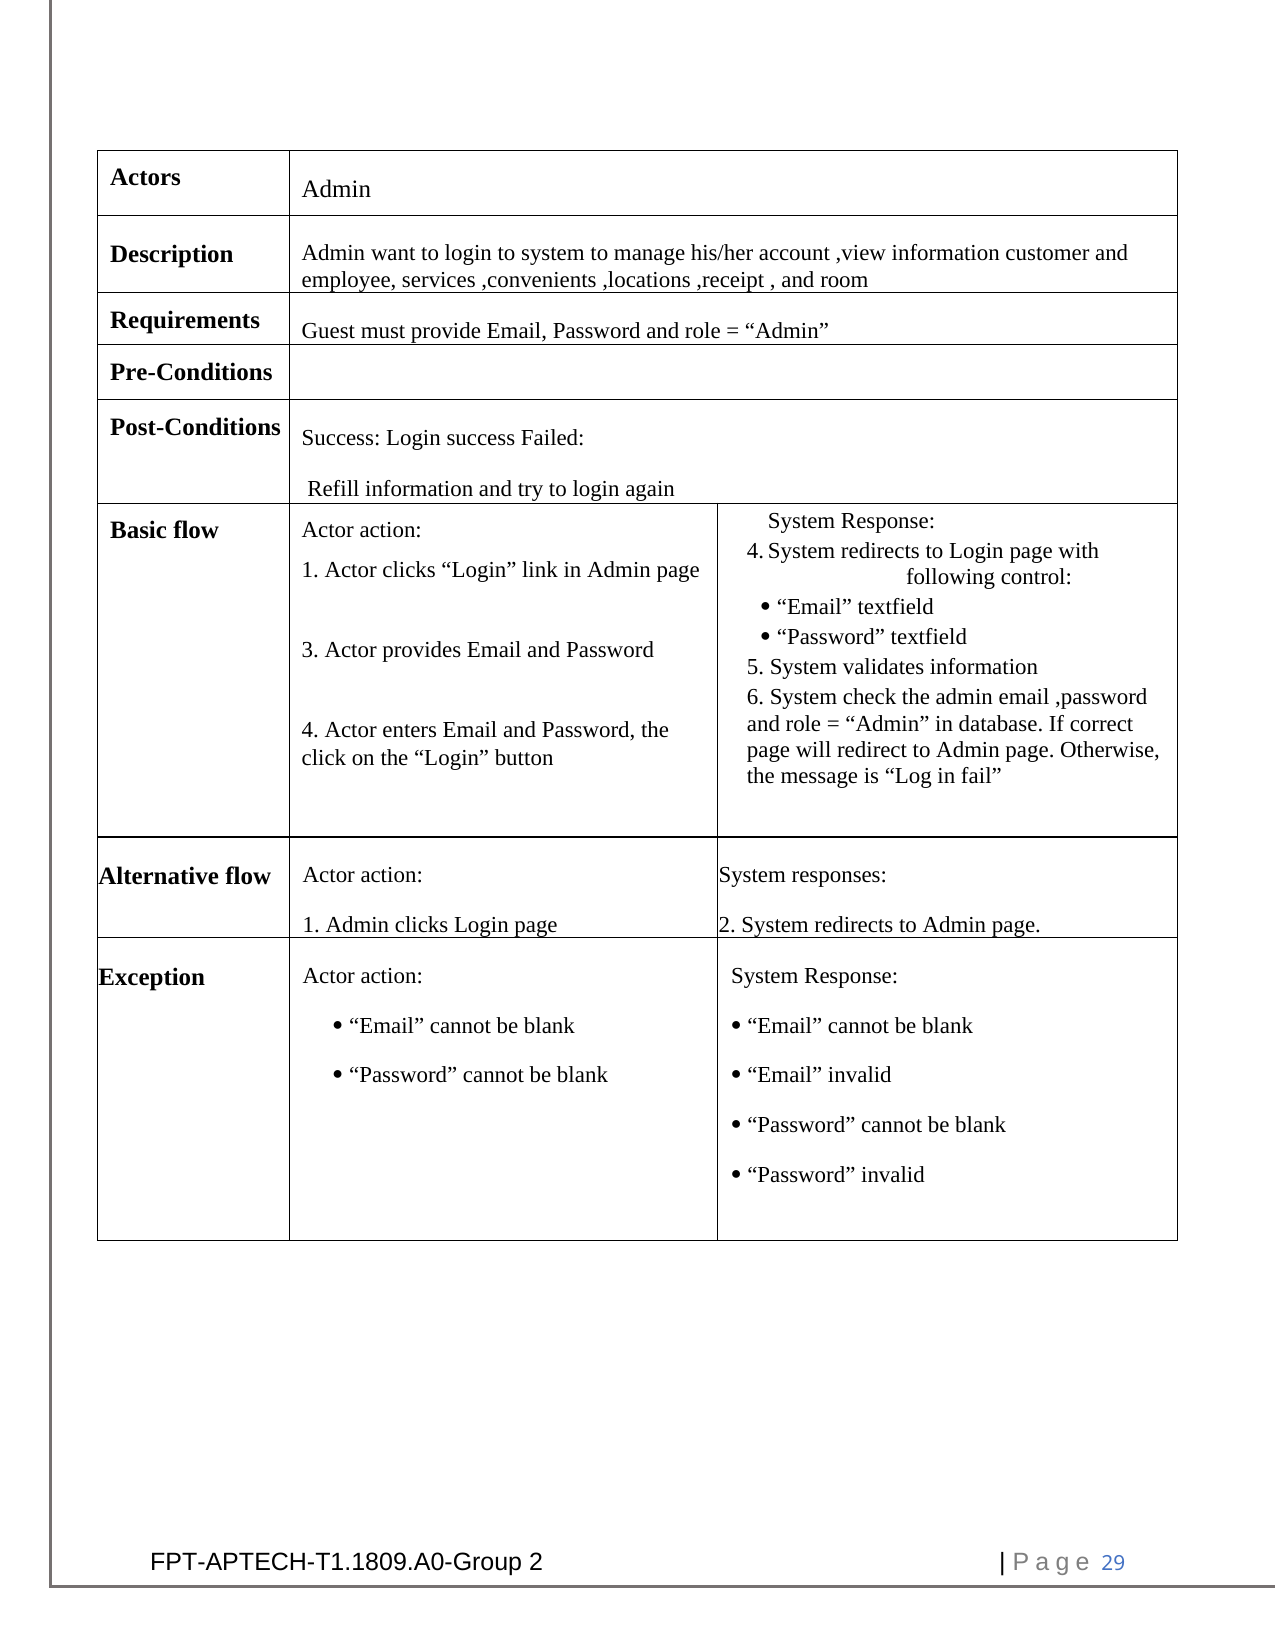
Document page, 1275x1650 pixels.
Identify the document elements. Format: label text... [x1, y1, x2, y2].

table_cell Admin [290, 151, 1177, 215]
table_cell Basic flow [98, 504, 289, 836]
table_cell Actor action: 1. Actor clicks “Login” link in Admin page 3. Actor provides Email and Password 4. Actor enters Email and Password, the click on the “Login” button [290, 504, 717, 836]
table_cell Description [98, 216, 289, 292]
table_cell Requirements [98, 293, 289, 344]
table_cell System Response: System redirects to Login page with following control: “Email” textfield “Password” textfield 5. System validates information 6. System check the admin email ,password and role = “Admin” in database. If correct page will redirect to Admin page. Otherwise, the message is “Log in fail” [718, 504, 1177, 836]
table_cell Success: Login success Failed: Refill information and try to login again [290, 400, 1177, 502]
table_cell Actor action: 1. Admin clicks Login page [290, 838, 717, 937]
table_cell Alternative flow [98, 838, 289, 937]
table_cell Post-Conditions [98, 400, 289, 502]
table_cell Pre-Conditions [98, 345, 289, 399]
table_cell Admin want to login to system to manage his/her account ,view information customer and employee, services ,convenients ,locations ,receipt , and room [290, 216, 1177, 292]
table_cell Guest must provide Email, Password and role = “Admin” [290, 293, 1177, 344]
table_cell Exception [98, 938, 289, 1240]
table_cell System Response: “Email” cannot be blank “Email” invalid “Password” cannot be blank “Password” invalid [718, 938, 1177, 1240]
table_cell Actor action: “Email” cannot be blank “Password” cannot be blank [290, 938, 717, 1240]
table_cell System responses: 2. System redirects to Admin page. [718, 838, 1177, 937]
table_cell Actors [98, 151, 289, 215]
table_cell [290, 345, 1177, 399]
